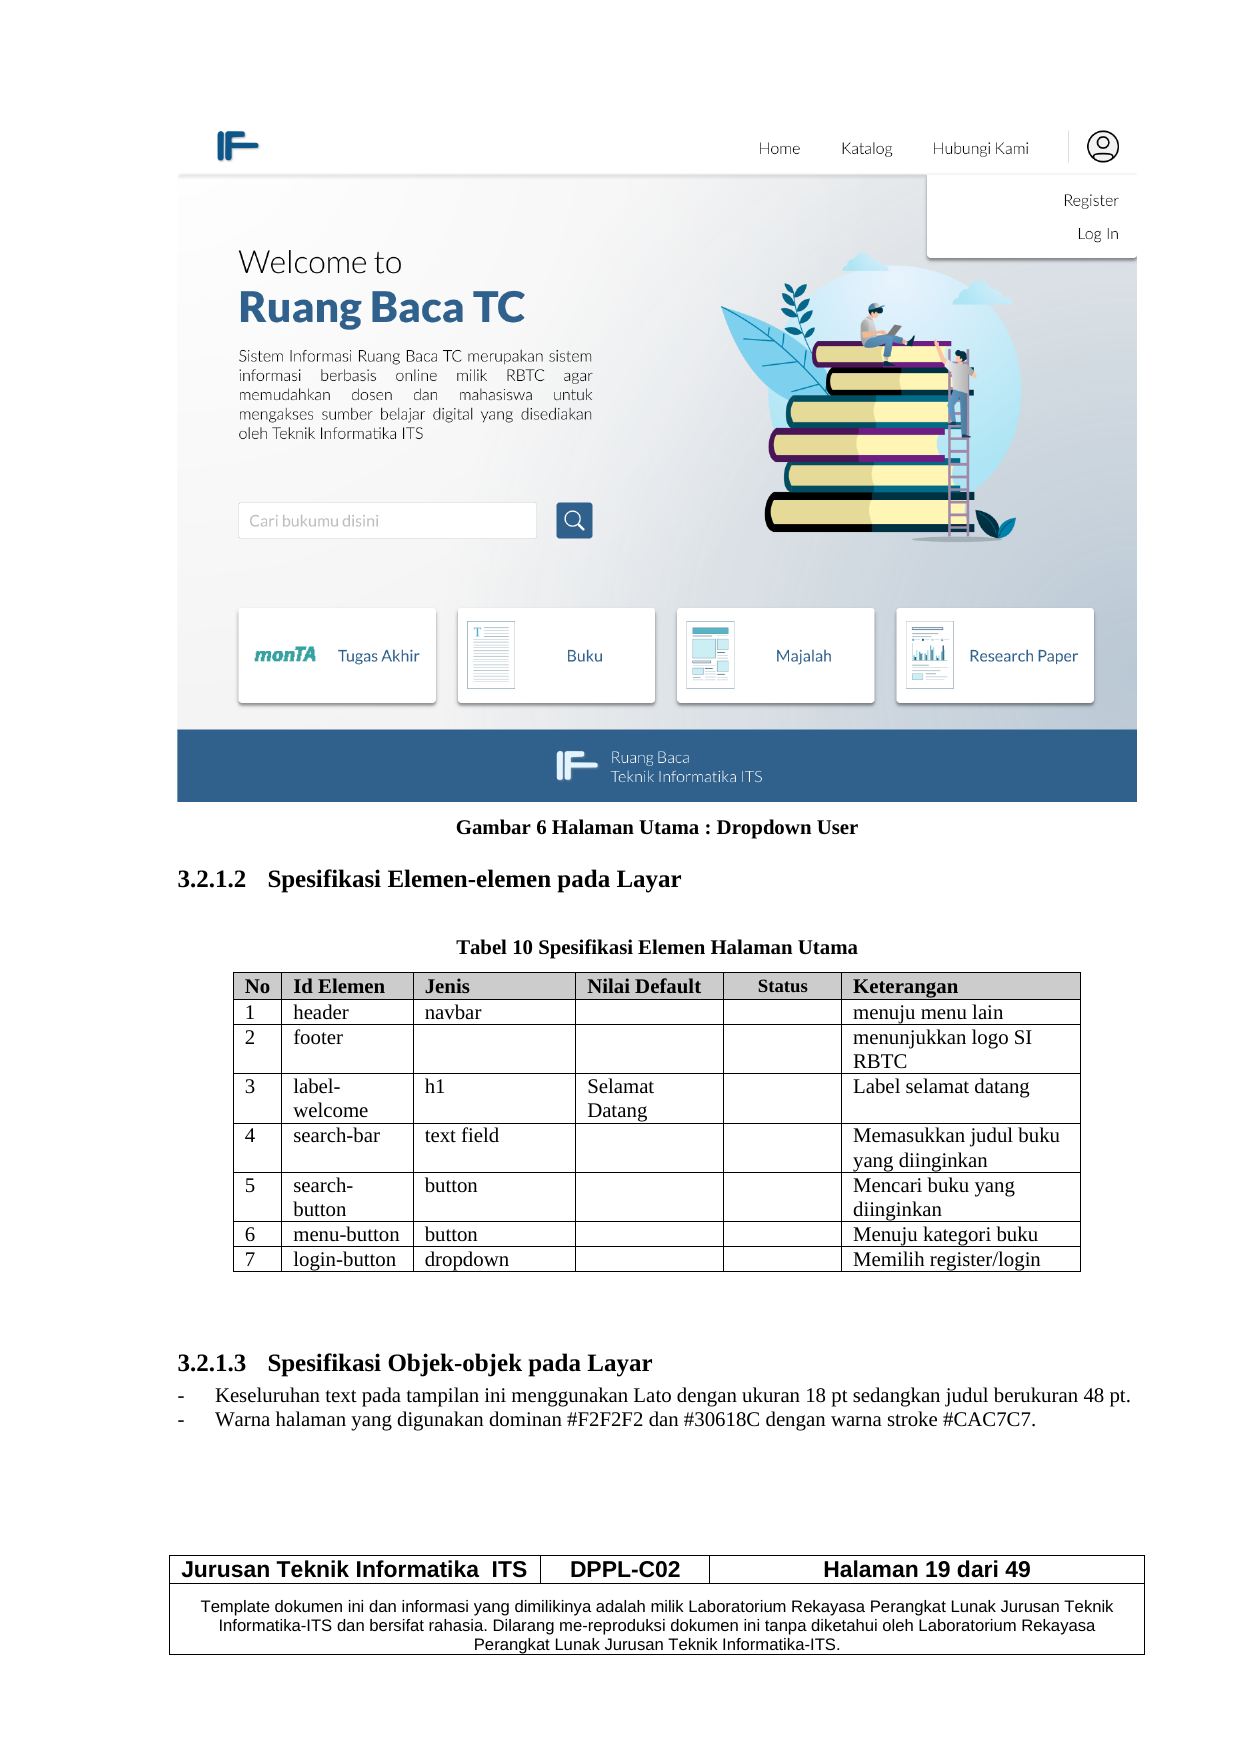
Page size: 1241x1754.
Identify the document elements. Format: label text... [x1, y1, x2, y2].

picture [177, 118, 1137, 802]
text Gambar 6 Halaman Utama : Dropdown User [177, 814, 1137, 839]
table_cell [724, 1074, 841, 1122]
table_cell button [414, 1222, 575, 1246]
table_cell [576, 1124, 723, 1172]
table_cell header [282, 1000, 413, 1024]
table_cell Label selamat datang [842, 1074, 1080, 1122]
table_cell button [414, 1173, 575, 1221]
table_cell Selamat Datang [576, 1074, 723, 1122]
table_cell [724, 1124, 841, 1172]
table_cell Mencari buku yang diinginkan [842, 1173, 1080, 1221]
list Keseluruhan text pada tampilan ini menggunakan Lato dengan ukuran 18 pt sedangkan judul berukuran 48 pt. [177, 1383, 1137, 1407]
table_cell navbar [414, 1000, 575, 1024]
table_cell menunjukkan logo SI RBTC [842, 1025, 1080, 1073]
table_header Id Elemen [282, 973, 413, 999]
table_header Status [724, 973, 841, 999]
table_cell [576, 1247, 723, 1271]
table_cell [576, 1025, 723, 1073]
table_cell label-welcome [282, 1074, 413, 1122]
text Tabel 10 Spesifikasi Elemen Halaman Utama [177, 935, 1137, 959]
table_cell Menuju kategori buku [842, 1222, 1080, 1246]
table_cell search-bar [282, 1124, 413, 1172]
table_cell text field [414, 1124, 575, 1172]
table_cell 7 [234, 1247, 281, 1271]
table_cell [576, 1173, 723, 1221]
table_header Nilai Default [576, 973, 723, 999]
table_cell [724, 1000, 841, 1024]
subtitle Spesifikasi Elemen-elemen pada Layar [177, 864, 1137, 892]
table_cell Memilih register/login [842, 1247, 1080, 1271]
table_cell 6 [234, 1222, 281, 1246]
table_cell 1 [234, 1000, 281, 1024]
table_cell footer [282, 1025, 413, 1073]
table_cell [724, 1173, 841, 1221]
table_cell 3 [234, 1074, 281, 1122]
table_header Keterangan [842, 973, 1080, 999]
table_header No [234, 973, 281, 999]
table_cell [576, 1000, 723, 1024]
table_cell 4 [234, 1124, 281, 1172]
table_cell [724, 1247, 841, 1271]
table_cell 5 [234, 1173, 281, 1221]
table_cell [414, 1025, 575, 1073]
table_cell [724, 1025, 841, 1073]
list Warna halaman yang digunakan dominan #F2F2F2 dan #30618C dengan warna stroke #CAC7C7. [177, 1407, 1137, 1431]
table_cell [724, 1222, 841, 1246]
table_cell menuju menu lain [842, 1000, 1080, 1024]
table_cell Memasukkan judul buku yang diinginkan [842, 1124, 1080, 1172]
table_cell search-button [282, 1173, 413, 1221]
table_cell 2 [234, 1025, 281, 1073]
table_cell [576, 1222, 723, 1246]
table_cell dropdown [414, 1247, 575, 1271]
table_header Jenis [414, 973, 575, 999]
table_cell login-button [282, 1247, 413, 1271]
subtitle Spesifikasi Objek-objek pada Layar [177, 1348, 1137, 1377]
table_cell menu-button [282, 1222, 413, 1246]
table_cell h1 [414, 1074, 575, 1122]
